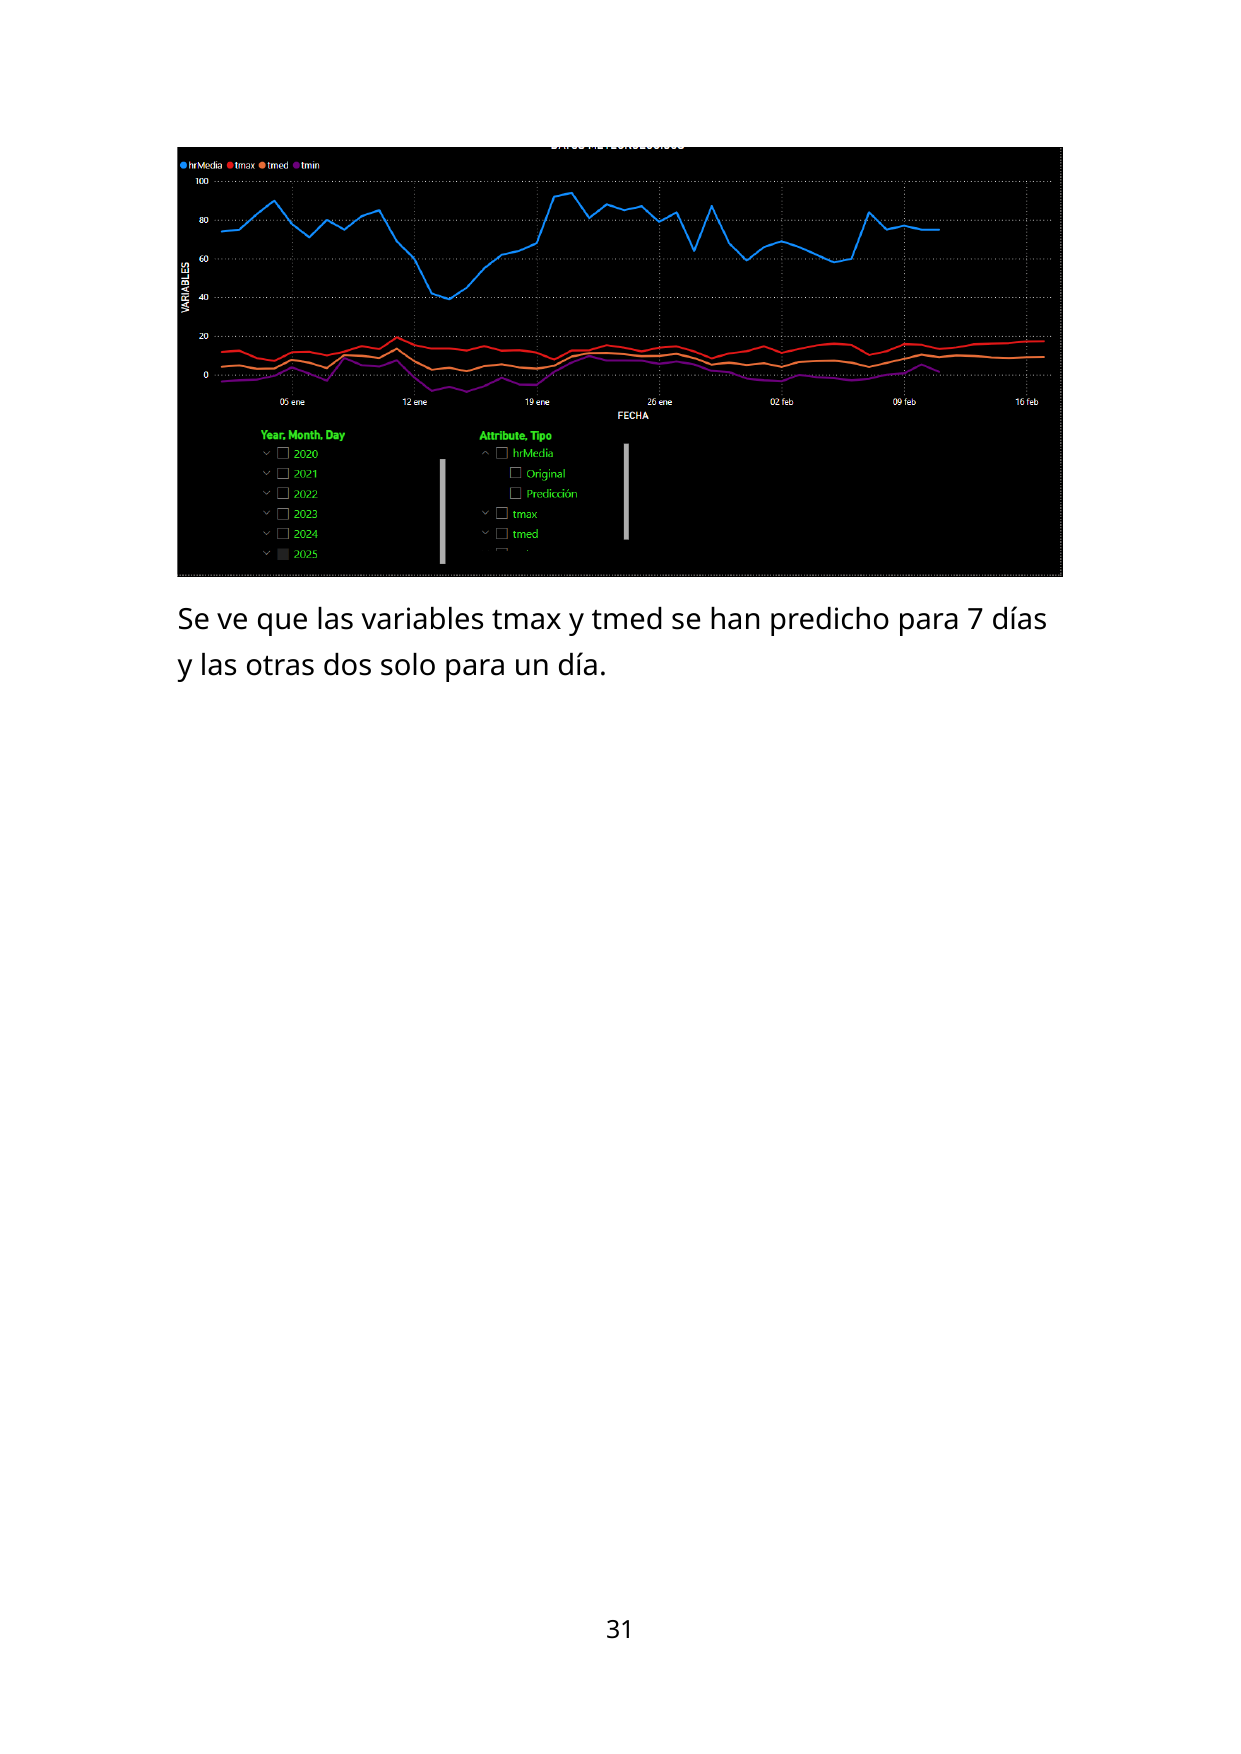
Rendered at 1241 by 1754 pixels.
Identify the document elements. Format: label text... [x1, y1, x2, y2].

picture [177, 147, 1063, 577]
text Se ve que las variables tmax y tmed se han predicho para 7 días y las otras dos solo para un día. [177, 598, 1063, 683]
